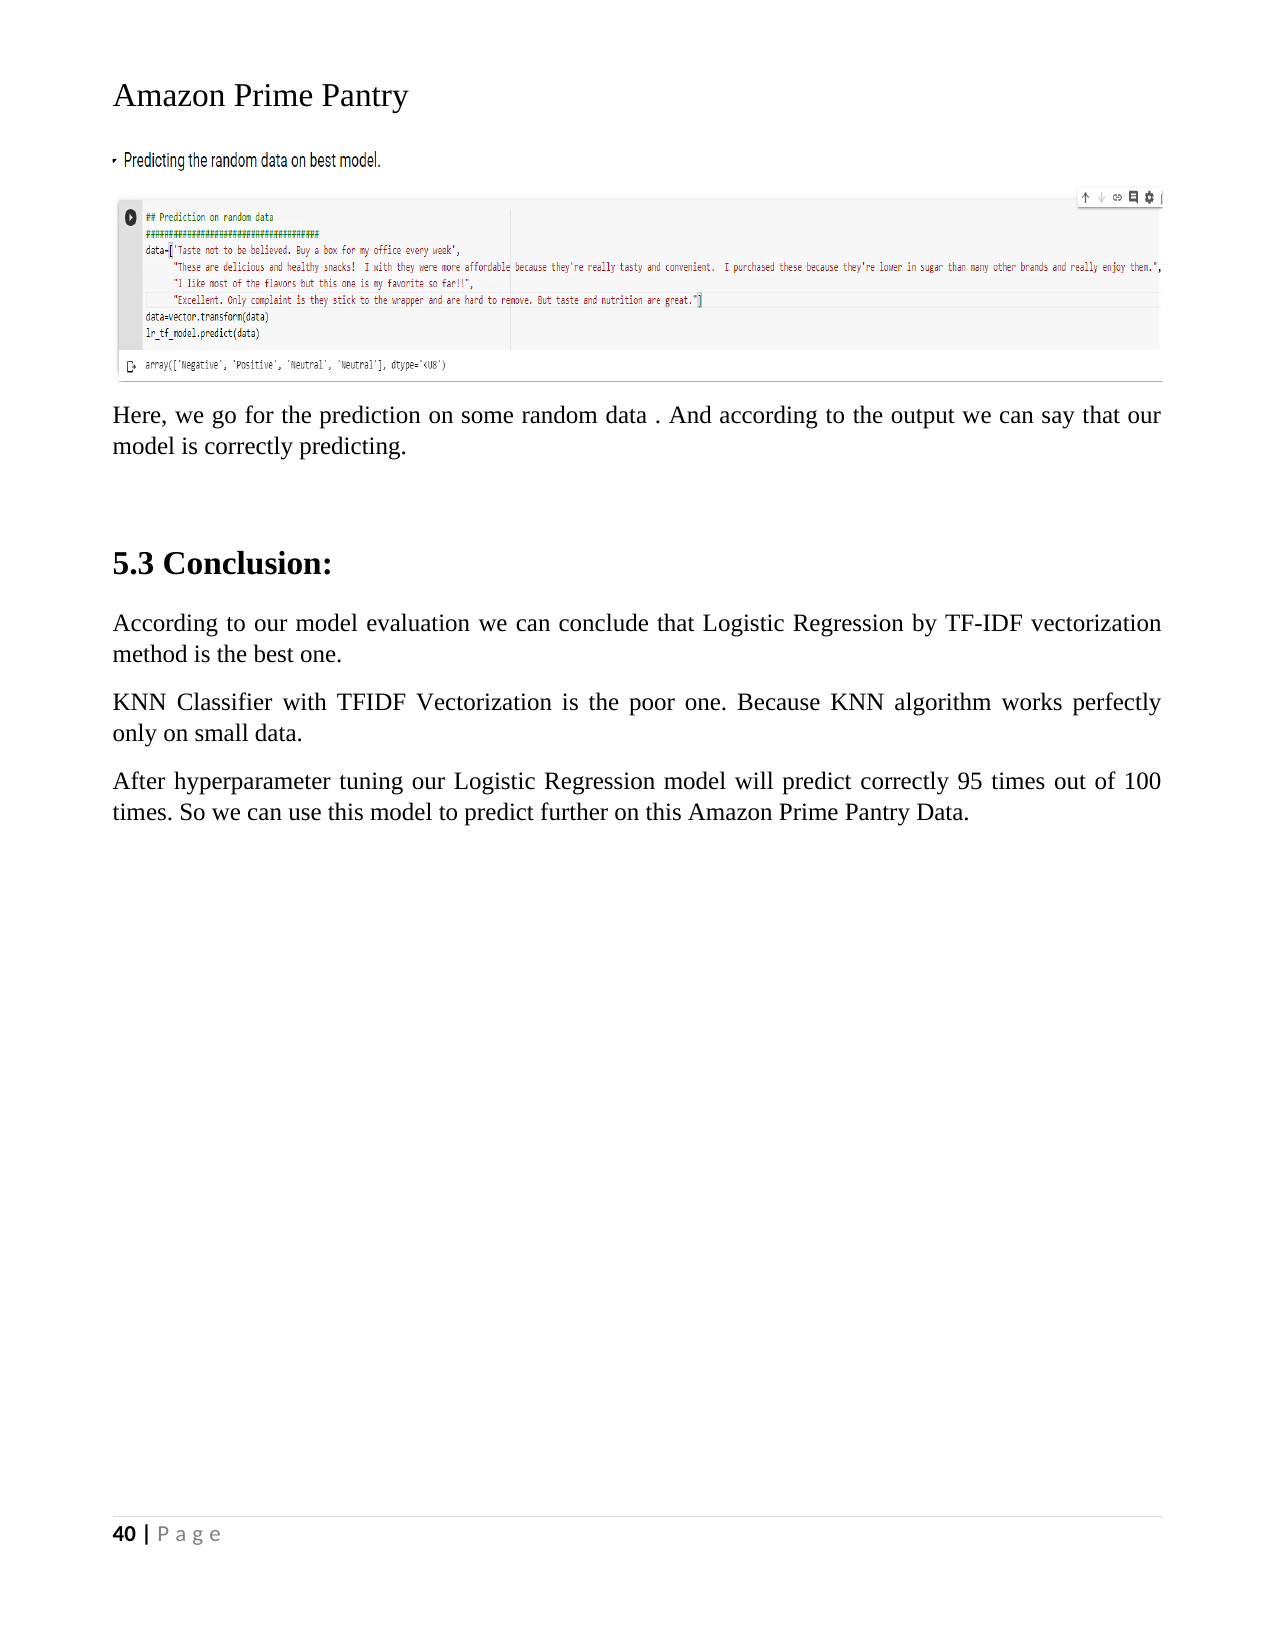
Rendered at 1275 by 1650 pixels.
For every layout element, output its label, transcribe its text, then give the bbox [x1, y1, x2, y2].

text According to our model evaluation we can conclude that Logistic Regression by TF-IDF vectorization method is the best one. [112, 608, 1162, 668]
text 5.3 Conclusion: [112, 544, 1162, 582]
text After hyperparameter tuning our Logistic Regression model will predict correctly 95 times out of 100 times. So we can use this model to predict further on this Amazon Prime Pantry Data. [112, 766, 1162, 826]
text Here, we go for the prediction on some random data . And according to the output we can say that our model is correctly predicting. [112, 400, 1162, 460]
text KNN Classifier with TFIDF Vectorization is the poor one. Because KNN algorithm works perfectly only on small data. [112, 687, 1162, 747]
picture [112, 150, 1163, 382]
